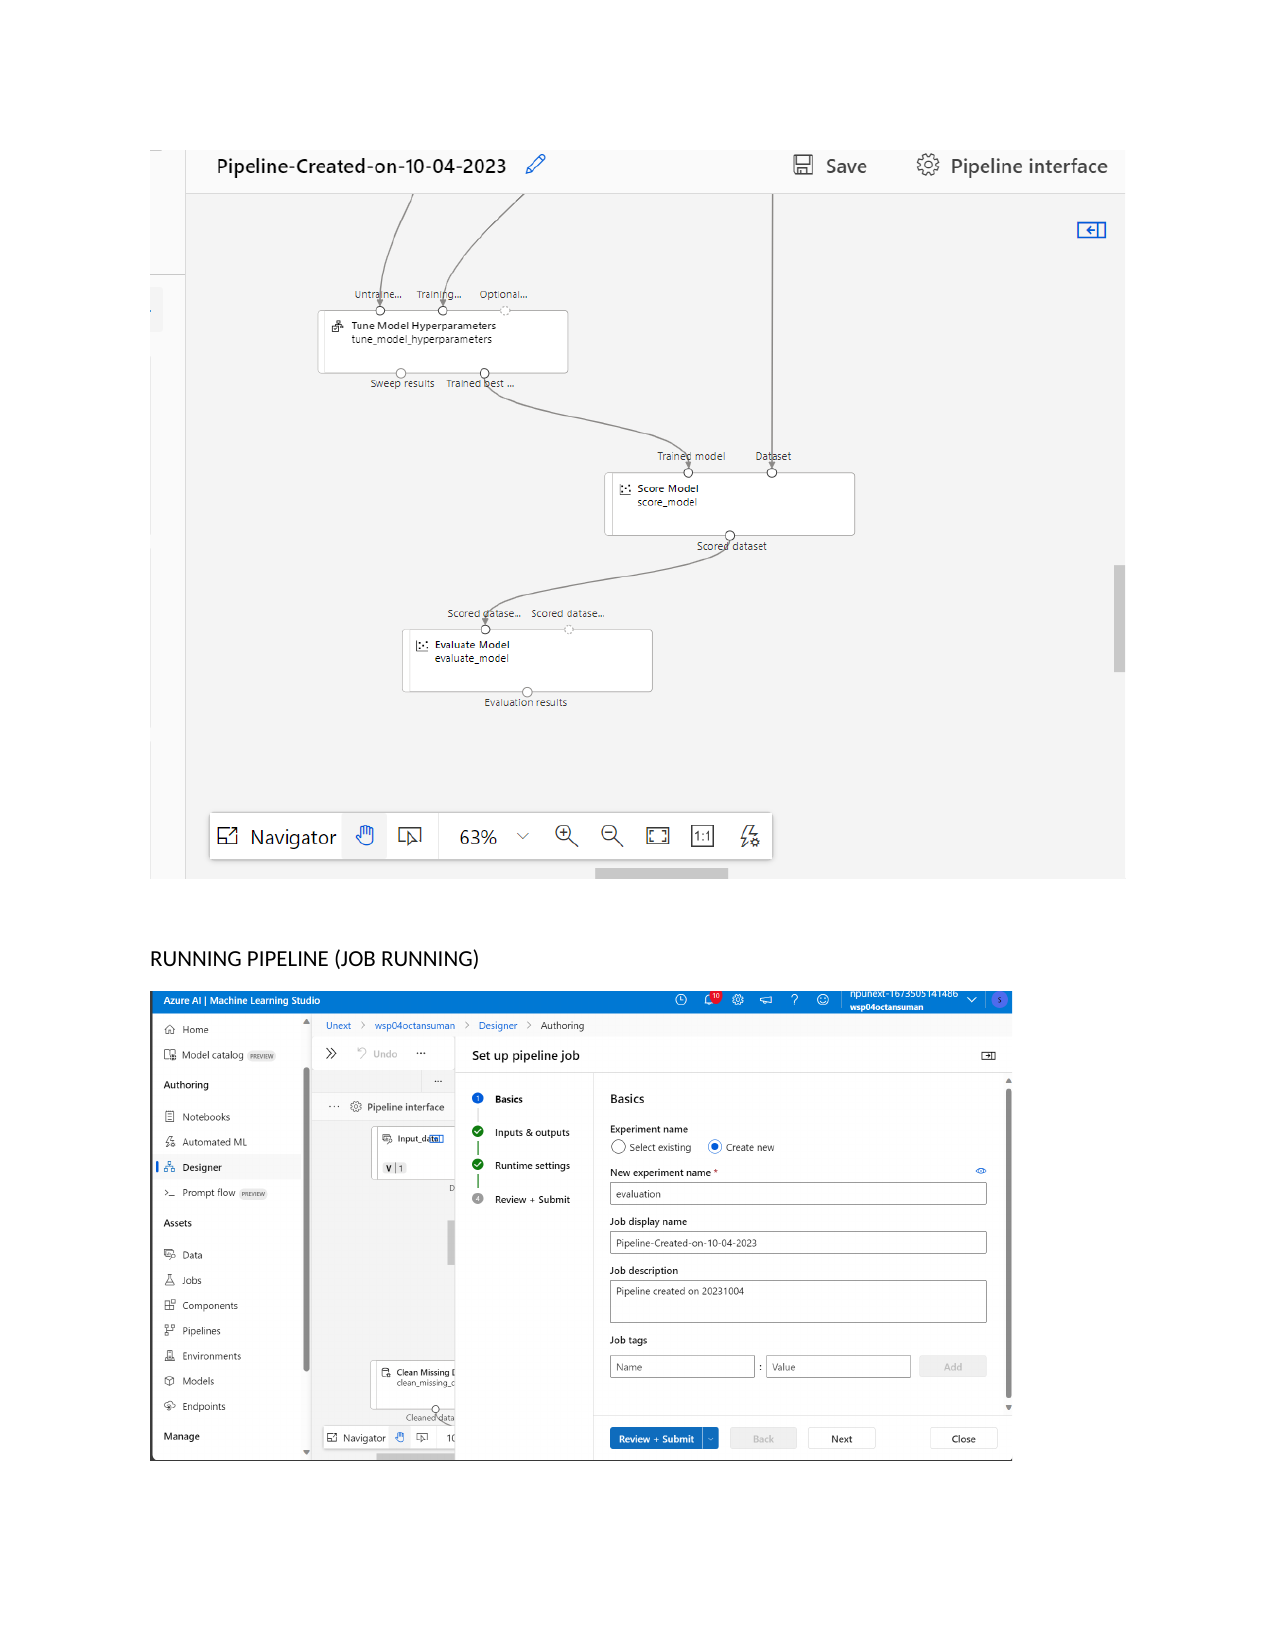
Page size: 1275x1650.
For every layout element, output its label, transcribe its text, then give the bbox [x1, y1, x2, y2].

picture [150, 991, 1013, 1461]
picture [150, 150, 1125, 879]
text RUNNING PIPELINE (JOB RUNNING) [150, 944, 1125, 972]
